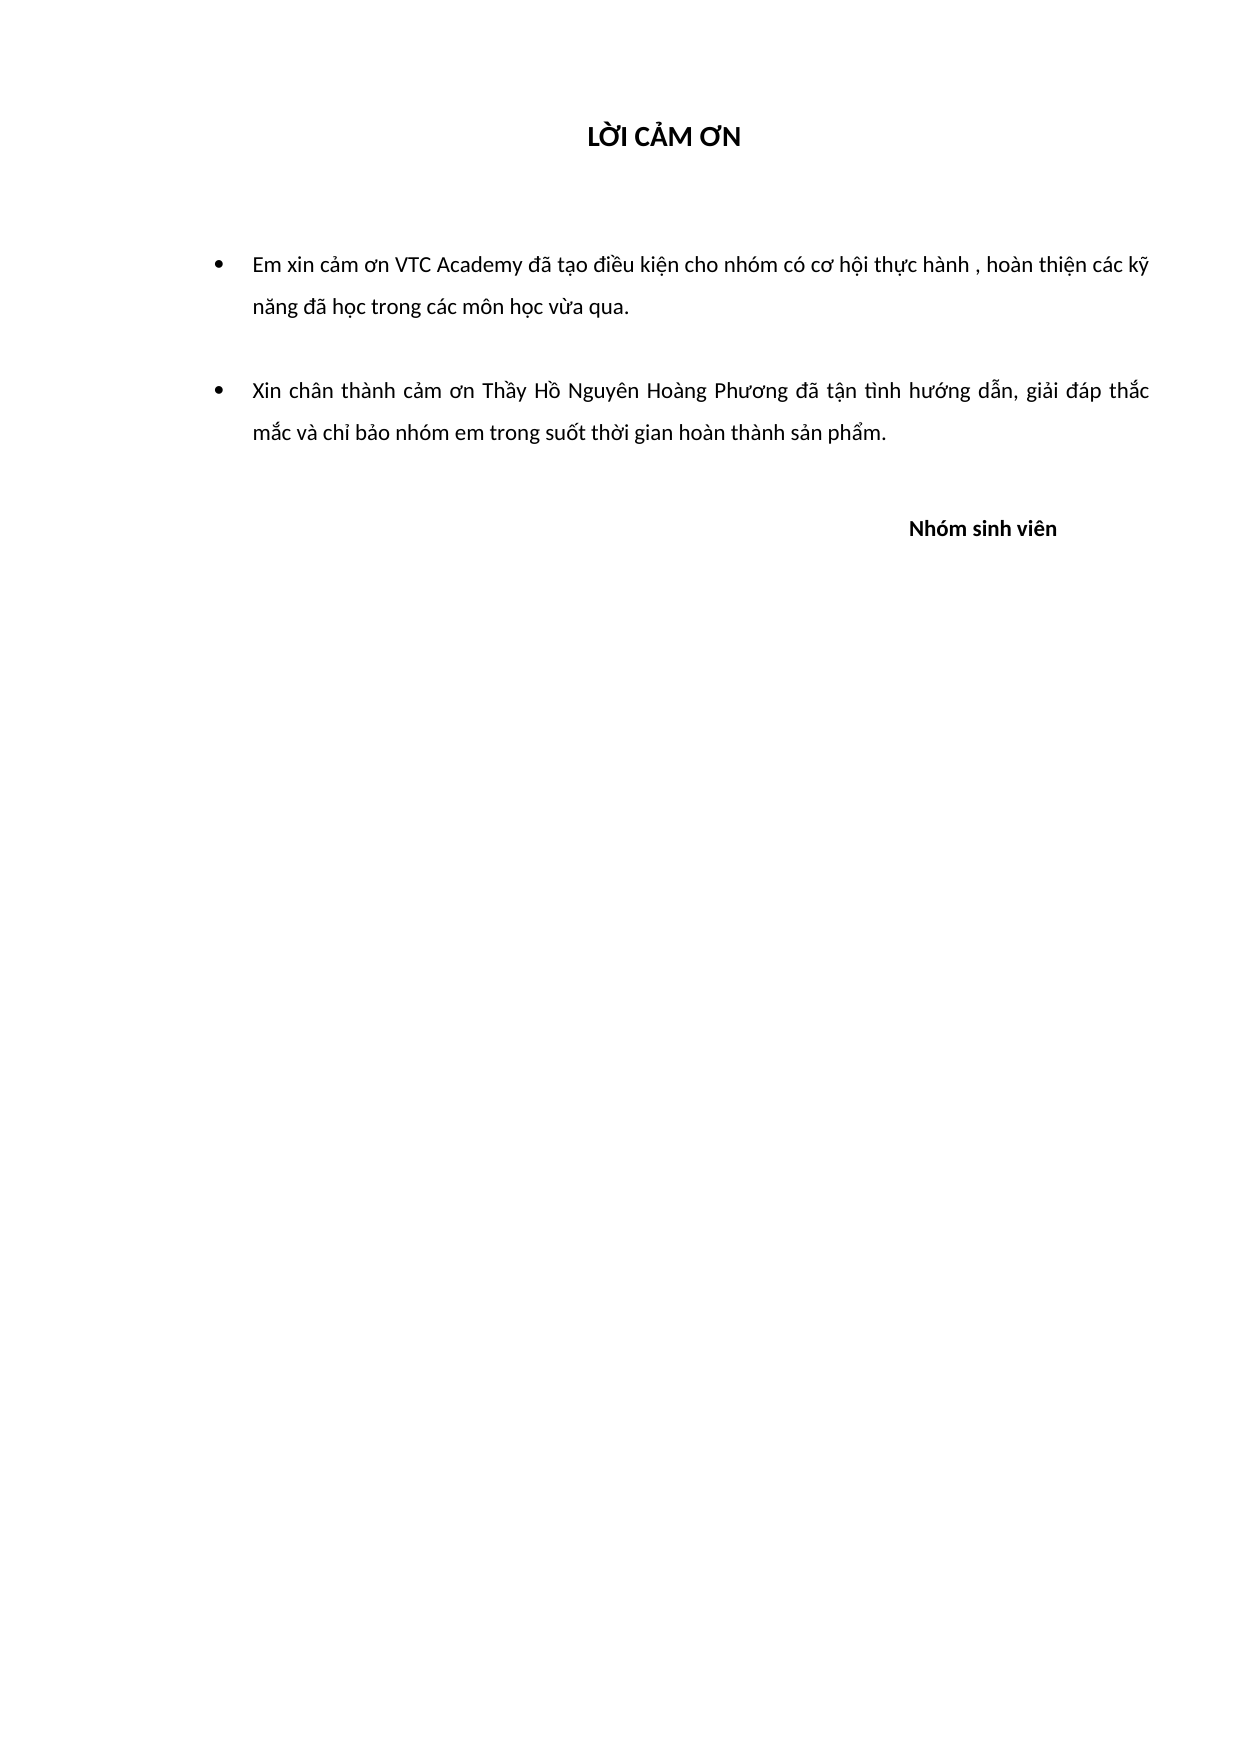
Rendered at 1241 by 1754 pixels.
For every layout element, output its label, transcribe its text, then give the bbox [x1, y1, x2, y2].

list Em xin cảm ơn VTC Academy đã tạo điều kiện cho nhóm có cơ hội thực hành , hoàn thiện các kỹ năng đã học trong các môn học vừa qua. [215, 250, 1152, 320]
list Xin chân thành cảm ơn Thầy Hồ Nguyên Hoàng Phương đã tận tình hướng dẫn, giải đáp thắc mắc và chỉ bảo nhóm em trong suốt thời gian hoàn thành sản phẩm. [215, 376, 1152, 446]
text LỜI CẢM ƠN [177, 118, 1152, 154]
text Nhóm sinh viên [815, 514, 1152, 542]
